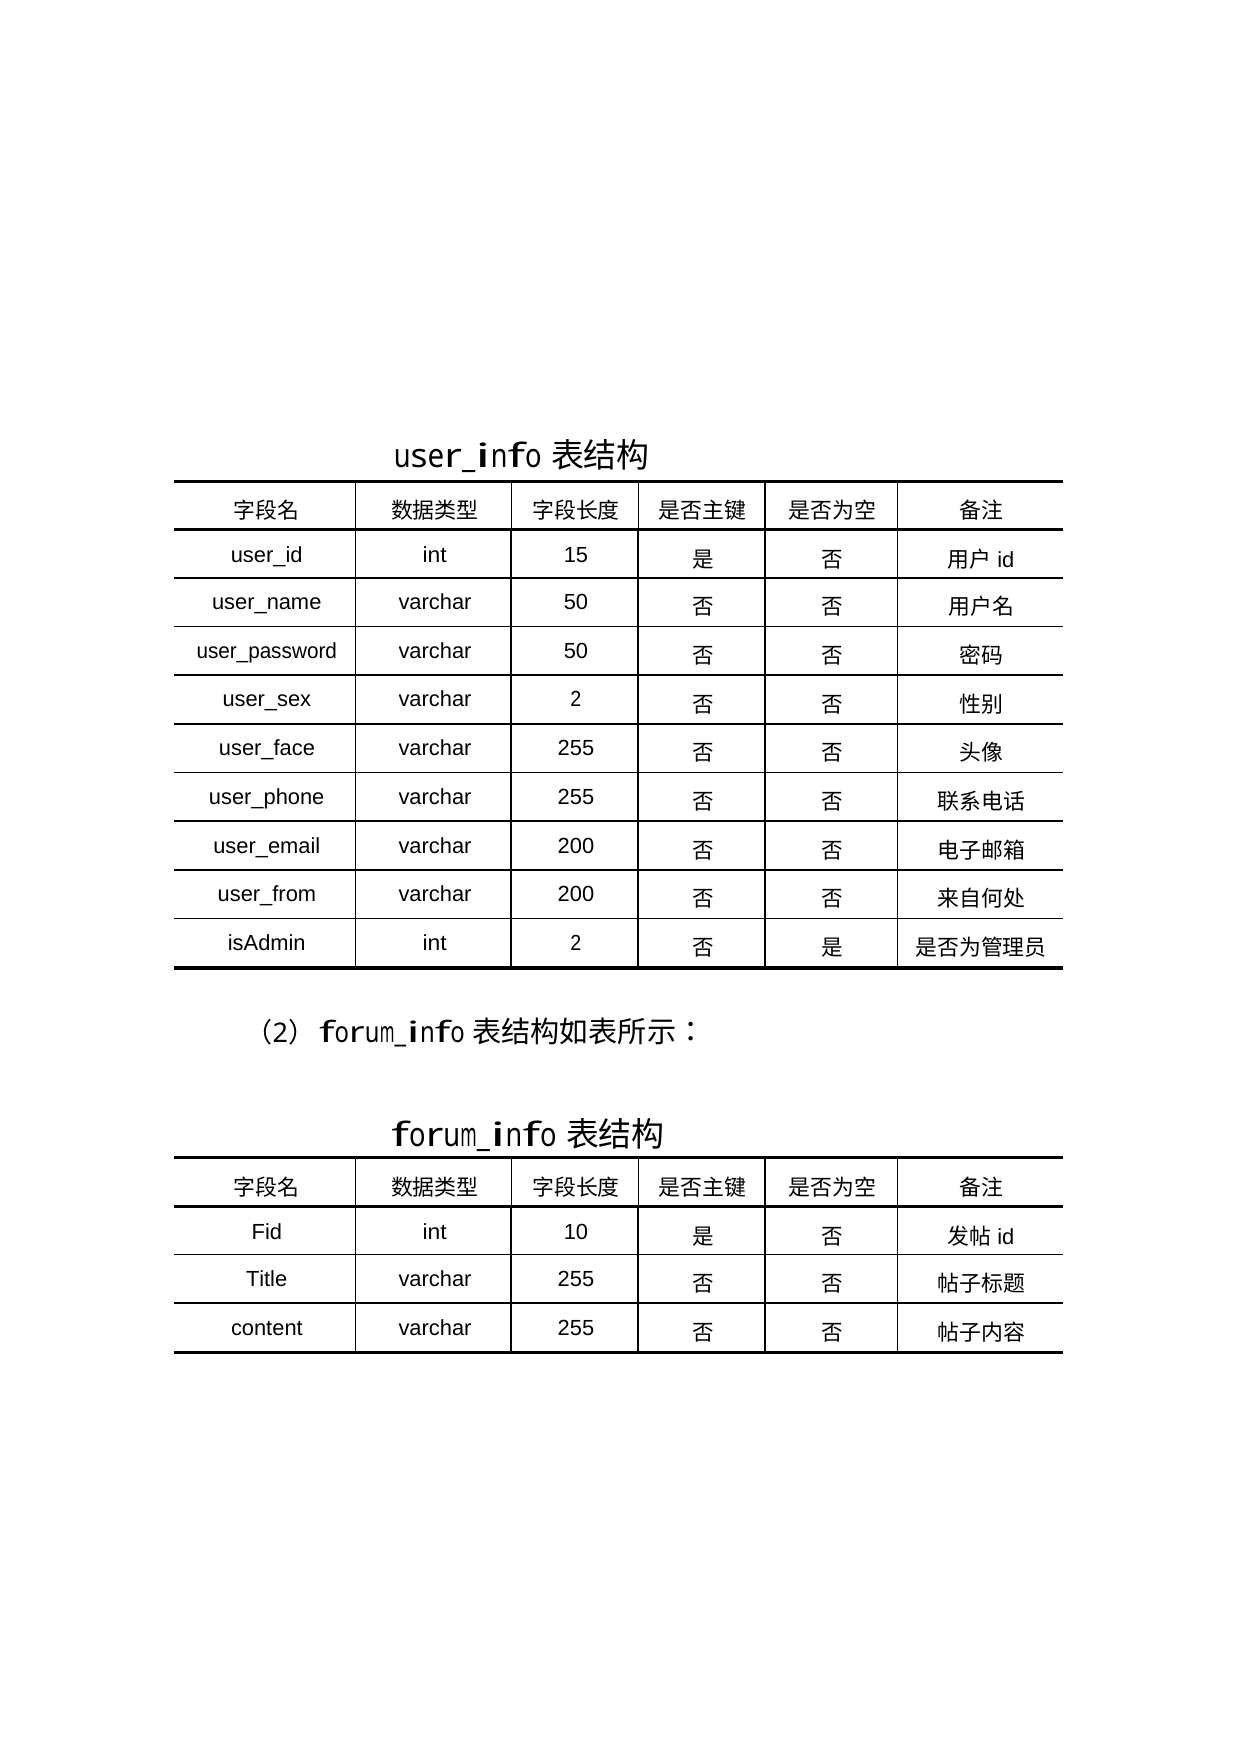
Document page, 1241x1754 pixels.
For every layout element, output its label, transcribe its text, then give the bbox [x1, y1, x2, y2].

table_cell 2 [512, 919, 637, 966]
table_cell 是 [639, 1208, 764, 1253]
table_cell 否 [766, 1208, 897, 1253]
table_cell content [174, 1304, 355, 1351]
table_cell 200 [512, 871, 637, 918]
table_cell varchar [356, 773, 510, 820]
table_cell 否 [766, 871, 897, 918]
table_cell 否 [639, 773, 764, 820]
table_cell 帖子内容 [898, 1304, 1063, 1351]
table_cell Title [174, 1255, 355, 1302]
table_header 是否主键 [639, 1159, 764, 1205]
table_cell int [356, 1208, 510, 1253]
table_cell 否 [766, 773, 897, 820]
table_cell 否 [639, 871, 764, 918]
table_cell varchar [356, 871, 510, 918]
table_cell 否 [639, 822, 764, 869]
table_cell 255 [512, 1304, 637, 1351]
table_cell 否 [766, 627, 897, 674]
table_cell user_name [174, 579, 355, 626]
table_cell 否 [766, 1304, 897, 1351]
table_cell user_sex [174, 676, 355, 723]
table_cell 50 [512, 627, 637, 674]
text user_info 表结构 [393, 419, 1190, 479]
table_cell 帖子标题 [898, 1255, 1063, 1302]
table_cell int [356, 531, 510, 577]
table_header 是否主键 [639, 483, 764, 528]
table_cell user_from [174, 871, 355, 918]
table_cell varchar [356, 725, 510, 772]
table_cell 用户 id [898, 531, 1063, 577]
table_header 字段名 [174, 1159, 355, 1205]
table_cell 10 [512, 1208, 637, 1253]
table_cell user_phone [174, 773, 355, 820]
table_cell varchar [356, 579, 510, 626]
table_header 是否为空 [766, 483, 897, 528]
table_cell varchar [356, 822, 510, 869]
table_cell 255 [512, 773, 637, 820]
table_cell 否 [639, 1304, 764, 1351]
table_header 字段长度 [512, 483, 638, 528]
table_cell varchar [356, 1255, 510, 1302]
table_cell varchar [356, 676, 510, 723]
table_cell 电子邮箱 [898, 822, 1063, 869]
table_cell 是 [639, 531, 764, 577]
table_cell 否 [766, 822, 897, 869]
table_cell 来自何处 [898, 871, 1063, 918]
list forum_info 表结构如表所示： [245, 1011, 1190, 1051]
table_cell user_password [174, 627, 355, 674]
table_cell 否 [639, 627, 764, 674]
table_cell 是否为管理员 [898, 919, 1063, 966]
table_cell 15 [512, 531, 637, 577]
table_cell 2 [512, 676, 637, 723]
table_cell varchar [356, 627, 510, 674]
table_cell 否 [639, 1255, 764, 1302]
table_cell 255 [512, 1255, 637, 1302]
table_cell isAdmin [174, 919, 355, 966]
table_cell 255 [512, 725, 637, 772]
table_cell 否 [766, 579, 897, 626]
table_cell 否 [639, 676, 764, 723]
table_cell user_face [174, 725, 355, 772]
table_cell int [356, 919, 510, 966]
table_cell 发帖 id [898, 1208, 1063, 1253]
table_cell user_email [174, 822, 355, 869]
table_cell 否 [766, 531, 897, 577]
table_cell 联系电话 [898, 773, 1063, 820]
table_cell 是 [766, 919, 897, 966]
table_cell 性别 [898, 676, 1063, 723]
table_header 备注 [898, 1159, 1063, 1205]
table_header 数据类型 [356, 483, 511, 528]
table_header 备注 [898, 483, 1063, 528]
table_cell 密码 [898, 627, 1063, 674]
table_cell 用户名 [898, 579, 1063, 626]
table_cell 头像 [898, 725, 1063, 772]
table_header 字段名 [174, 483, 355, 528]
table_cell 否 [766, 1255, 897, 1302]
table_cell 50 [512, 579, 637, 626]
table_cell 否 [639, 579, 764, 626]
table_cell 200 [512, 822, 637, 869]
table_cell Fid [174, 1208, 355, 1253]
table_cell 否 [639, 919, 764, 966]
table_header 数据类型 [356, 1159, 511, 1205]
text forum_info 表结构 [391, 1111, 1190, 1156]
table_cell 否 [639, 725, 764, 772]
table_cell varchar [356, 1304, 510, 1351]
table_cell 否 [766, 676, 897, 723]
table_cell 否 [766, 725, 897, 772]
table_header 是否为空 [766, 1159, 897, 1205]
table_header 字段长度 [512, 1159, 638, 1205]
table_cell user_id [174, 531, 355, 577]
